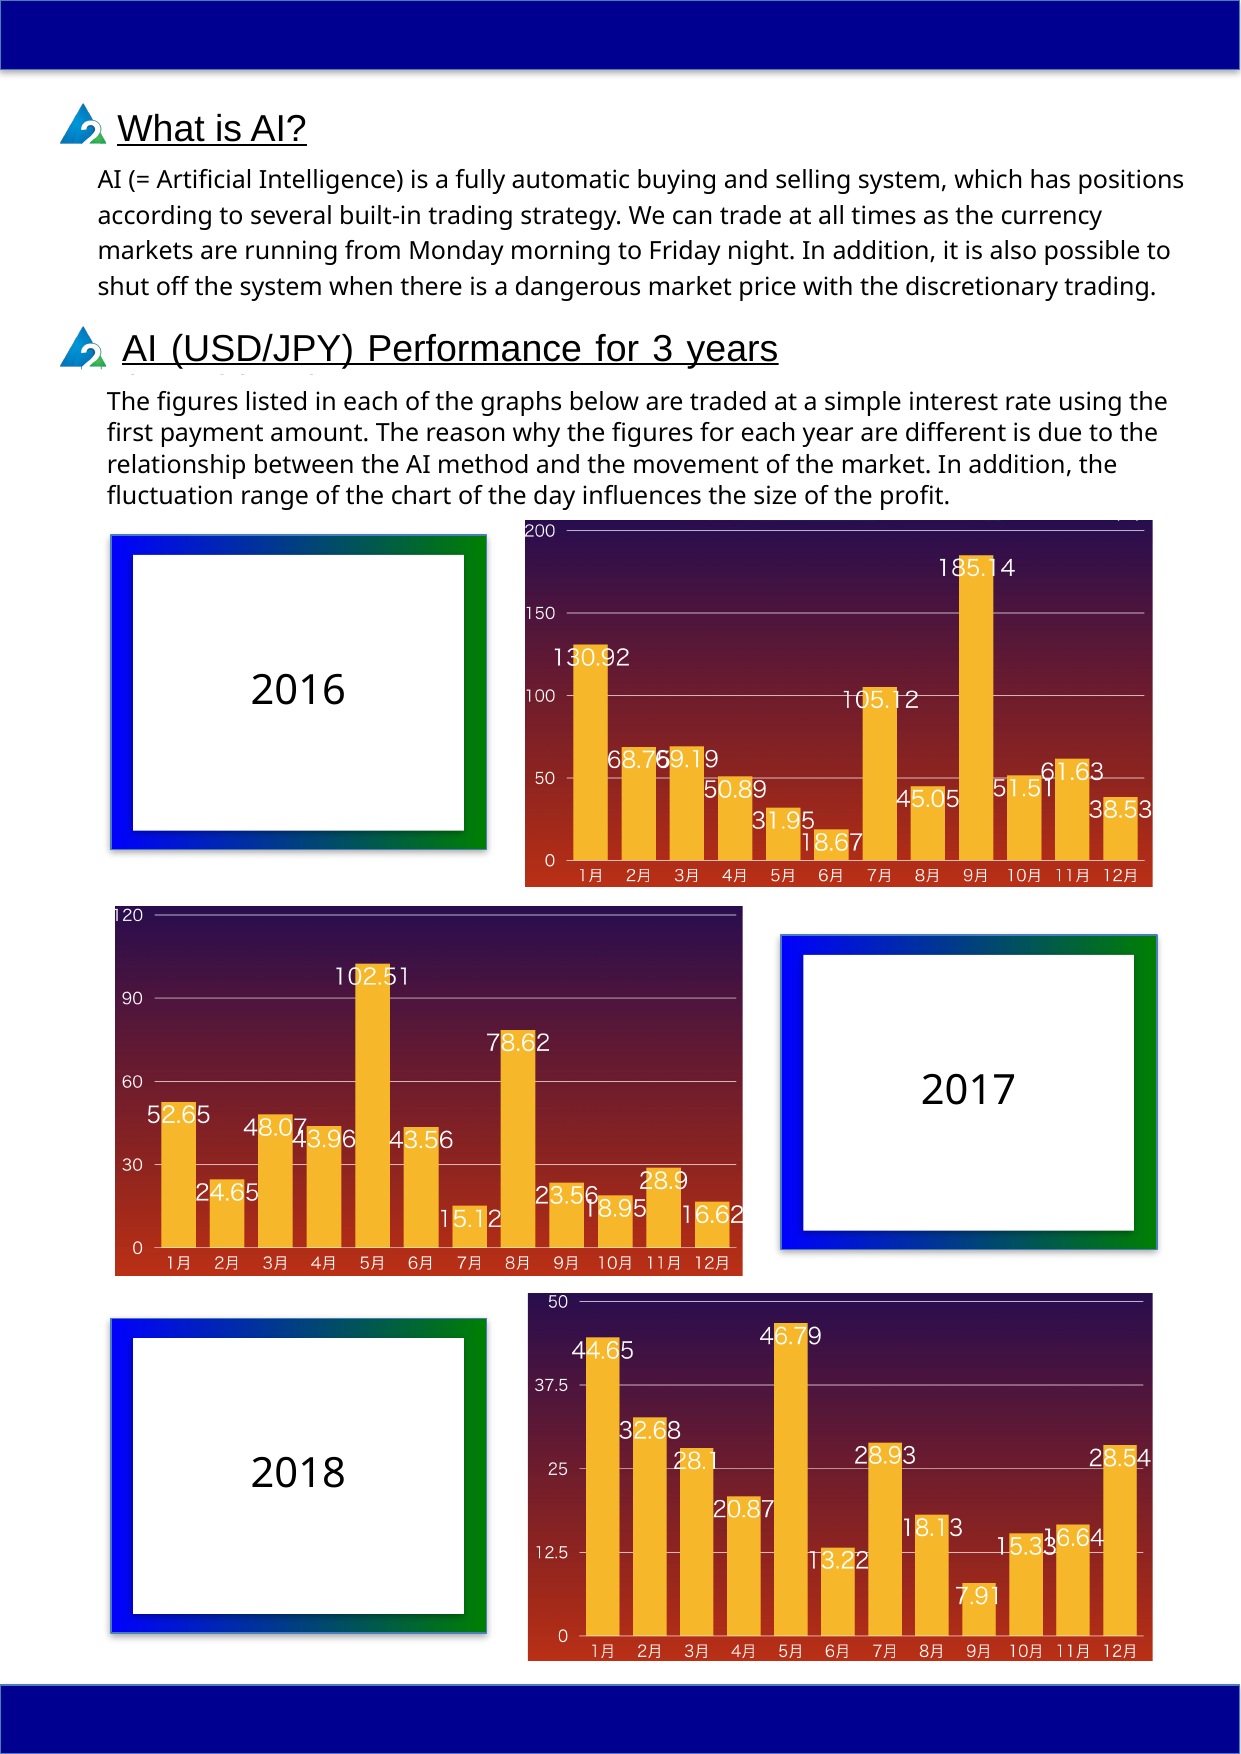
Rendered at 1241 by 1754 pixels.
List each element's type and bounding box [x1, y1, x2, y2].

picture [53, 102, 108, 144]
picture [57, 325, 108, 370]
picture [115, 906, 743, 1276]
picture [525, 520, 1153, 887]
picture [527, 1293, 1153, 1661]
